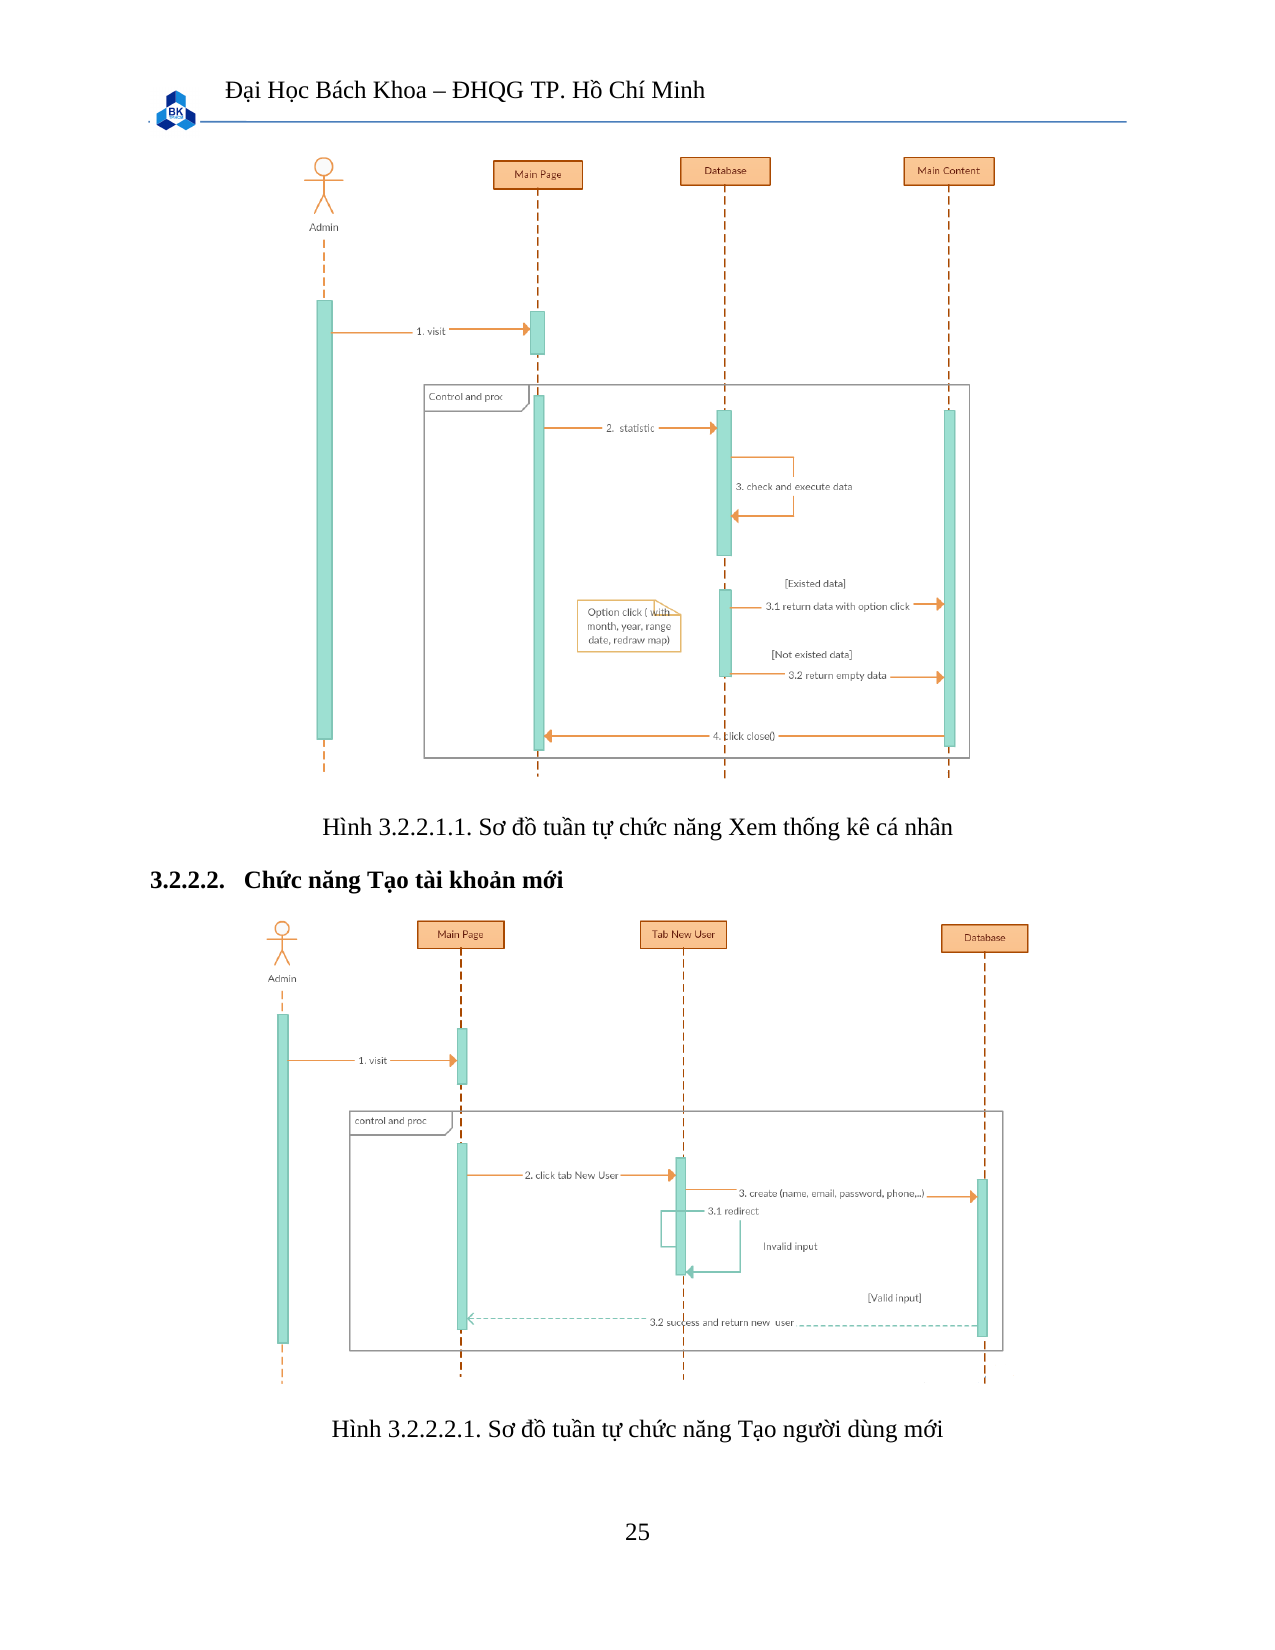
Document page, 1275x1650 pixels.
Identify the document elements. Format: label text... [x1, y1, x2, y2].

picture [273, 150, 1002, 787]
text Hình 3.2.2.1.1. Sơ đồ tuần tự chức năng Xem thống kê cá nhân [150, 812, 1125, 840]
list Chức năng Tạo tài khoản mới [150, 865, 1125, 894]
text Hình 3.2.2.2.1. Sơ đồ tuần tự chức năng Tạo người dùng mới [150, 1414, 1125, 1443]
picture [150, 87, 200, 138]
picture [242, 913, 1034, 1390]
